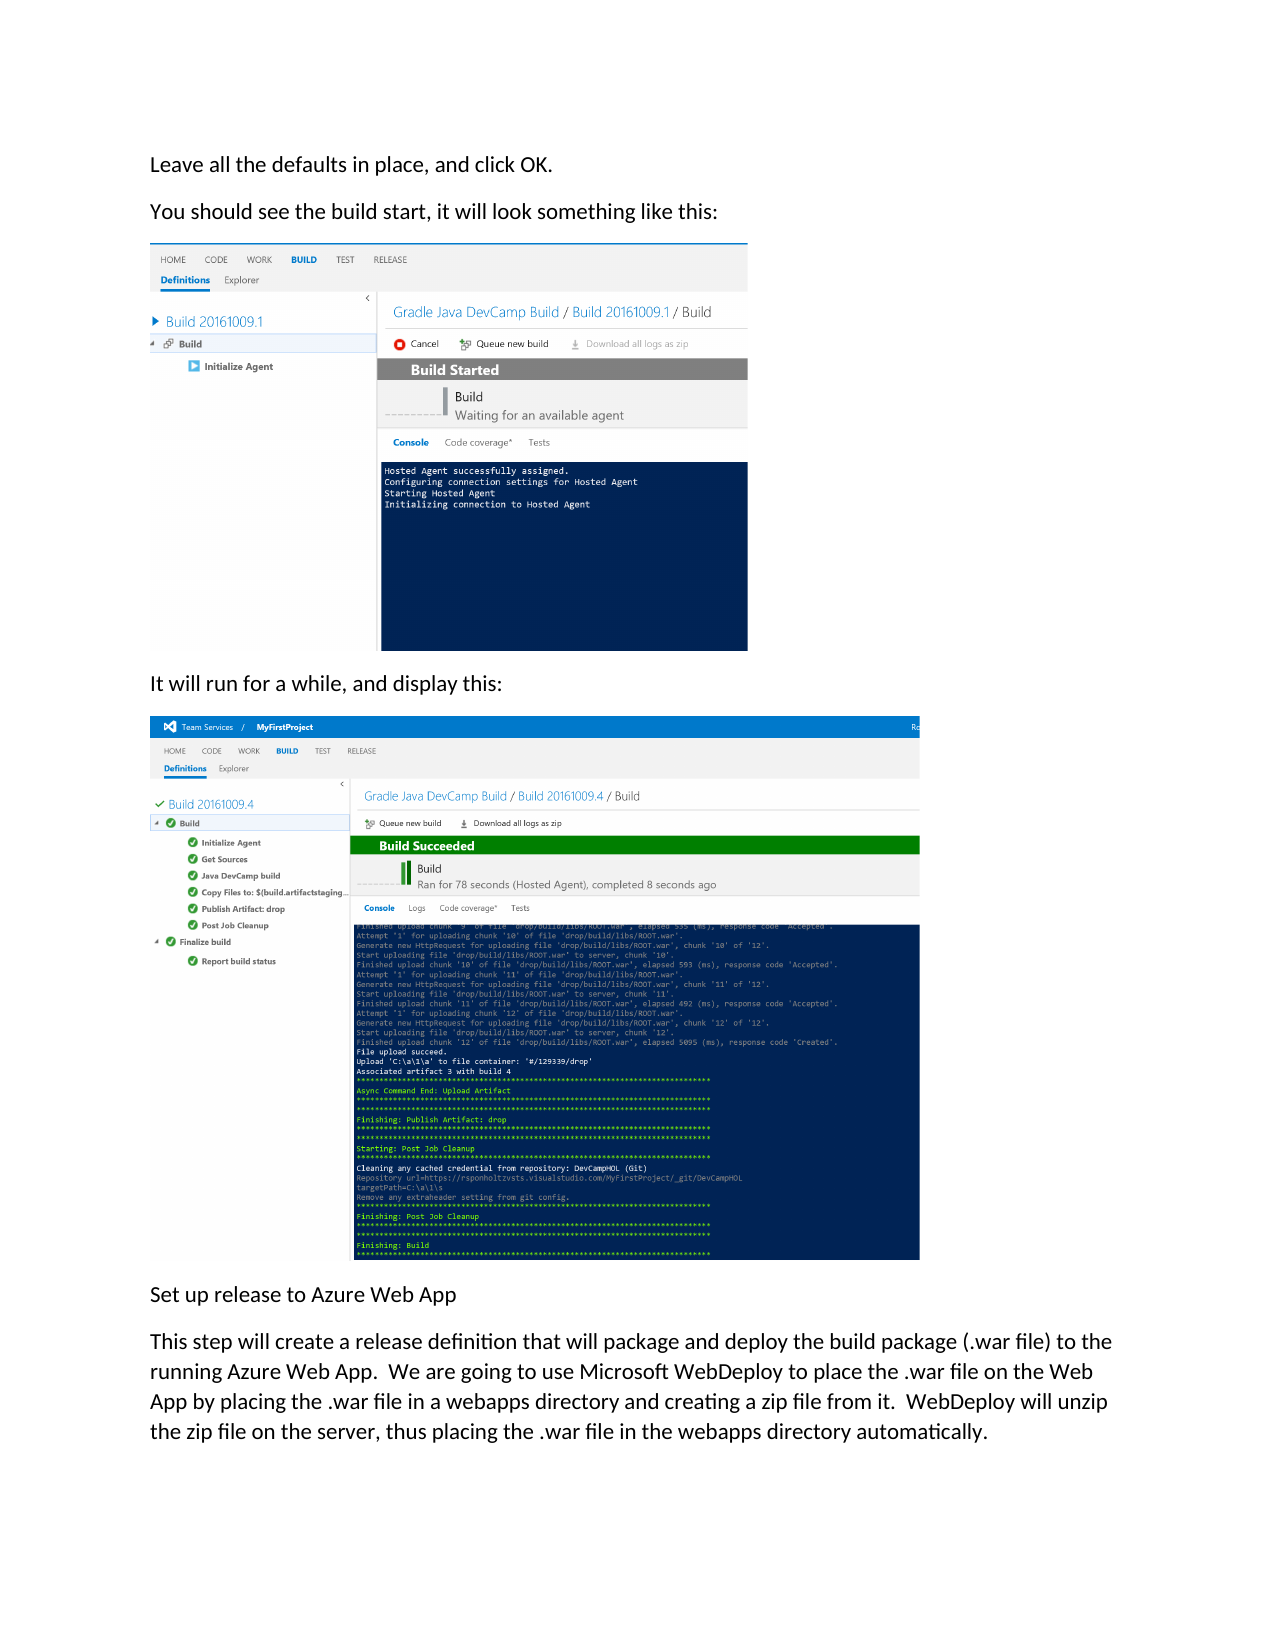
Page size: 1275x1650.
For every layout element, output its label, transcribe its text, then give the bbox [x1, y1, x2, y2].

text It will run for a while, and display this: [150, 669, 1125, 697]
text This step will create a release definition that will package and deploy the build package (.war file) to the running Azure Web App. We are going to use Microsoft WebDeploy to place the .war file on the Web App by placing the .war file in a webapps directory and creating a zip file from it. WebDeploy will unzip the zip file on the server, thus placing the .war file in the webapps directory automatically. [150, 1327, 1125, 1445]
picture [150, 243, 748, 651]
text You should see the build start, it will look something like this: [150, 197, 1125, 225]
text Leave all the defaults in place, and click OK. [150, 150, 1125, 178]
text Set up release to Azure Web App [150, 1280, 1125, 1308]
picture [150, 716, 920, 1261]
